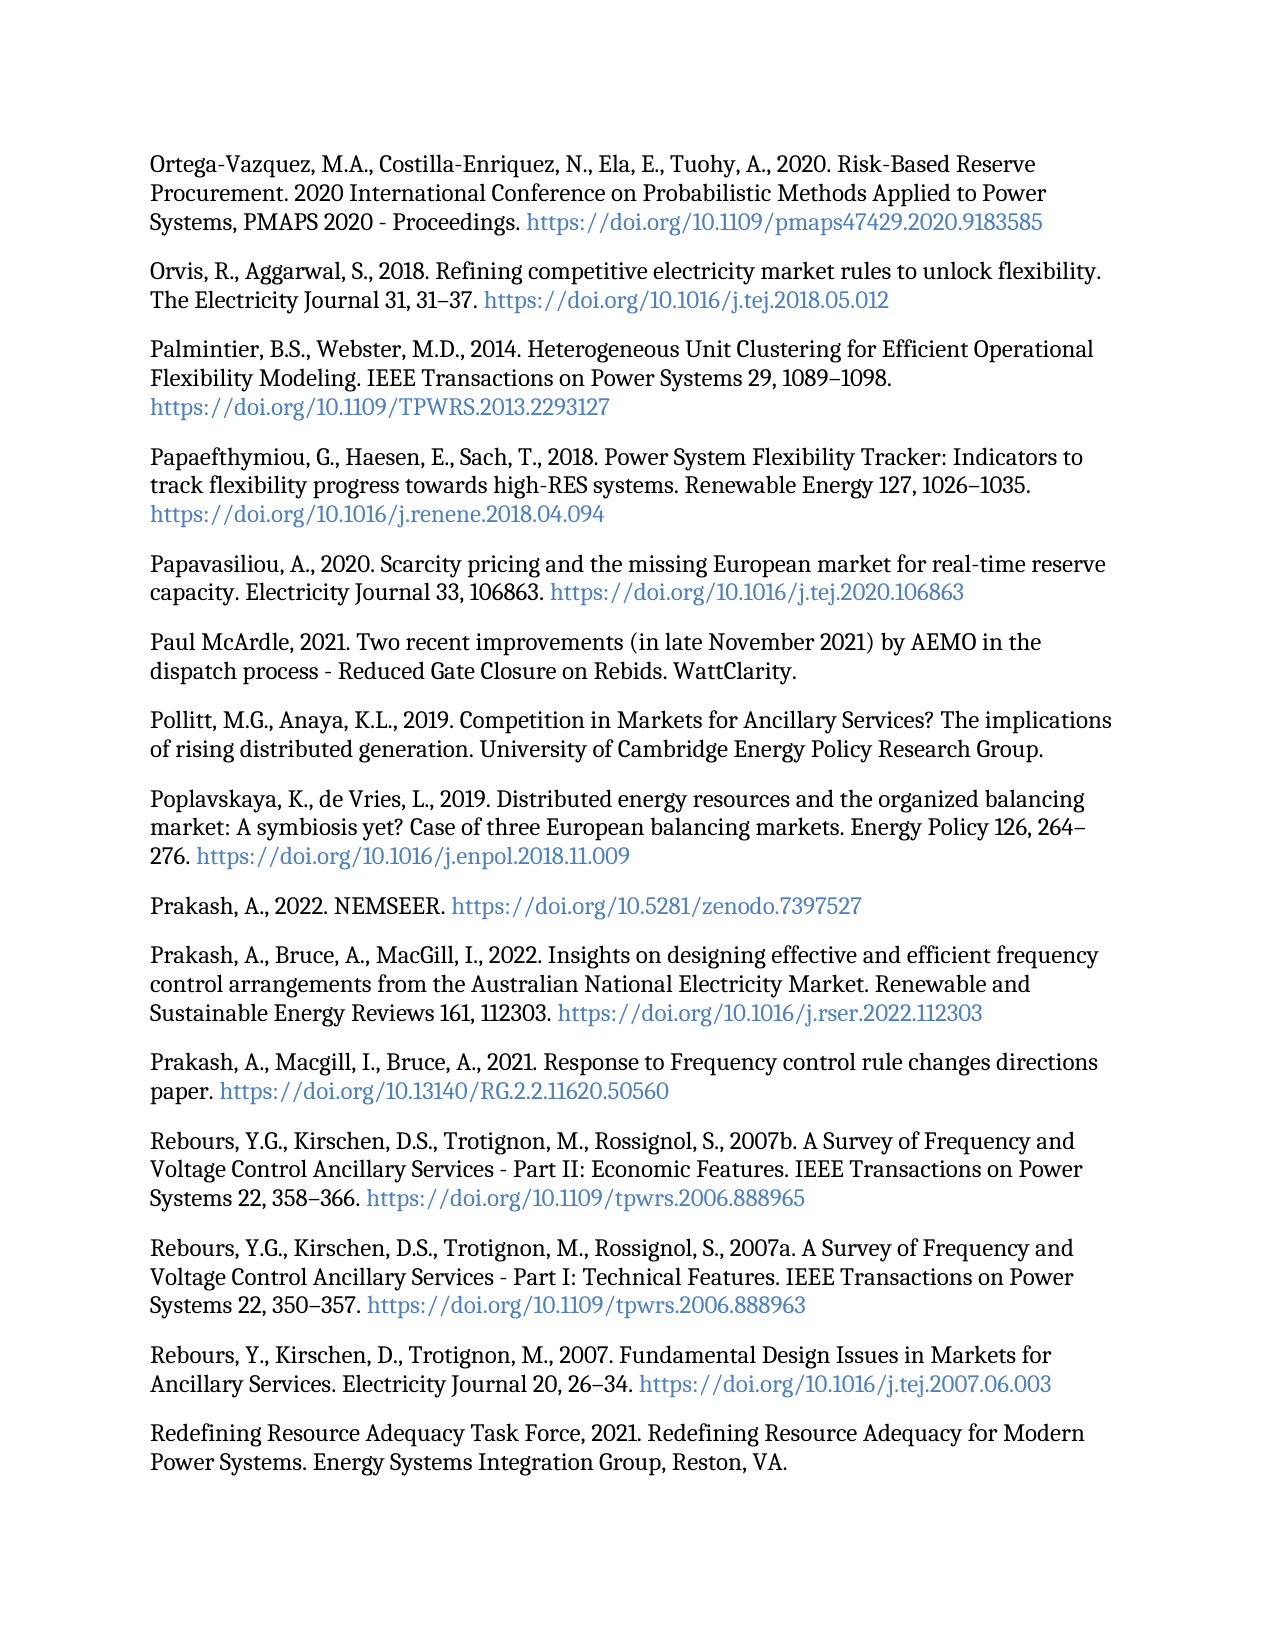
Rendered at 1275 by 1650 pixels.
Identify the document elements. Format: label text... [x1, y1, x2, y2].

text Papaefthymiou, G., Haesen, E., Sach, T., 2018. Power System Flexibility Tracker: Indicators to track flexibility progress towards high-RES systems. Renewable Energy 127, 1026–1035. https://doi.org/10.1016/j.renene.2018.04.094 [150, 442, 1125, 529]
text Prakash, A., Bruce, A., MacGill, I., 2022. Insights on designing effective and efficient frequency control arrangements from the Australian National Electricity Market. Renewable and Sustainable Energy Reviews 161, 112303. https://doi.org/10.1016/j.rser.2022.112303 [150, 941, 1125, 1027]
text Papavasiliou, A., 2020. Scarcity pricing and the missing European market for real-time reserve capacity. Electricity Journal 33, 106863. https://doi.org/10.1016/j.tej.2020.106863 [150, 549, 1125, 607]
text Orvis, R., Aggarwal, S., 2018. Refining competitive electricity market rules to unlock flexibility. The Electricity Journal 31, 31–37. https://doi.org/10.1016/j.tej.2018.05.012 [150, 257, 1125, 314]
text Prakash, A., Macgill, I., Bruce, A., 2021. Response to Frequency control rule changes directions paper. https://doi.org/10.13140/RG.2.2.11620.50560 [150, 1048, 1125, 1106]
text Ortega-Vazquez, M.A., Costilla-Enriquez, N., Ela, E., Tuohy, A., 2020. Risk-Based Reserve Procurement. 2020 International Conference on Probabilistic Methods Applied to Power Systems, PMAPS 2020 - Proceedings. https://doi.org/10.1109/pmaps47429.2020.9183585 [150, 150, 1125, 236]
text Redefining Resource Adequacy Task Force, 2021. Redefining Resource Adequacy for Modern Power Systems. Energy Systems Integration Group, Reston, VA. [150, 1419, 1125, 1477]
text Palmintier, B.S., Webster, M.D., 2014. Heterogeneous Unit Clustering for Efficient Operational Flexibility Modeling. IEEE Transactions on Power Systems 29, 1089–1098. https://doi.org/10.1109/TPWRS.2013.2293127 [150, 335, 1125, 422]
text Rebours, Y., Kirschen, D., Trotignon, M., 2007. Fundamental Design Issues in Markets for Ancillary Services. Electricity Journal 20, 26–34. https://doi.org/10.1016/j.tej.2007.06.003 [150, 1341, 1125, 1398]
text Rebours, Y.G., Kirschen, D.S., Trotignon, M., Rossignol, S., 2007a. A Survey of Frequency and Voltage Control Ancillary Services - Part I: Technical Features. IEEE Transactions on Power Systems 22, 350–357. https://doi.org/10.1109/tpwrs.2006.888963 [150, 1234, 1125, 1320]
text Prakash, A., 2022. NEMSEER. https://doi.org/10.5281/zenodo.7397527 [150, 892, 1125, 920]
text Pollitt, M.G., Anaya, K.L., 2019. Competition in Markets for Ancillary Services? The implications of rising distributed generation. University of Cambridge Energy Policy Research Group. [150, 706, 1125, 764]
text Poplavskaya, K., de Vries, L., 2019. Distributed energy resources and the organized balancing market: A symbiosis yet? Case of three European balancing markets. Energy Policy 126, 264–276. https://doi.org/10.1016/j.enpol.2018.11.009 [150, 784, 1125, 871]
text Paul McArdle, 2021. Two recent improvements (in late November 2021) by AEMO in the dispatch process - Reduced Gate Closure on Rebids. WattClarity. [150, 628, 1125, 685]
text Rebours, Y.G., Kirschen, D.S., Trotignon, M., Rossignol, S., 2007b. A Survey of Frequency and Voltage Control Ancillary Services - Part II: Economic Features. IEEE Transactions on Power Systems 22, 358–366. https://doi.org/10.1109/tpwrs.2006.888965 [150, 1127, 1125, 1213]
